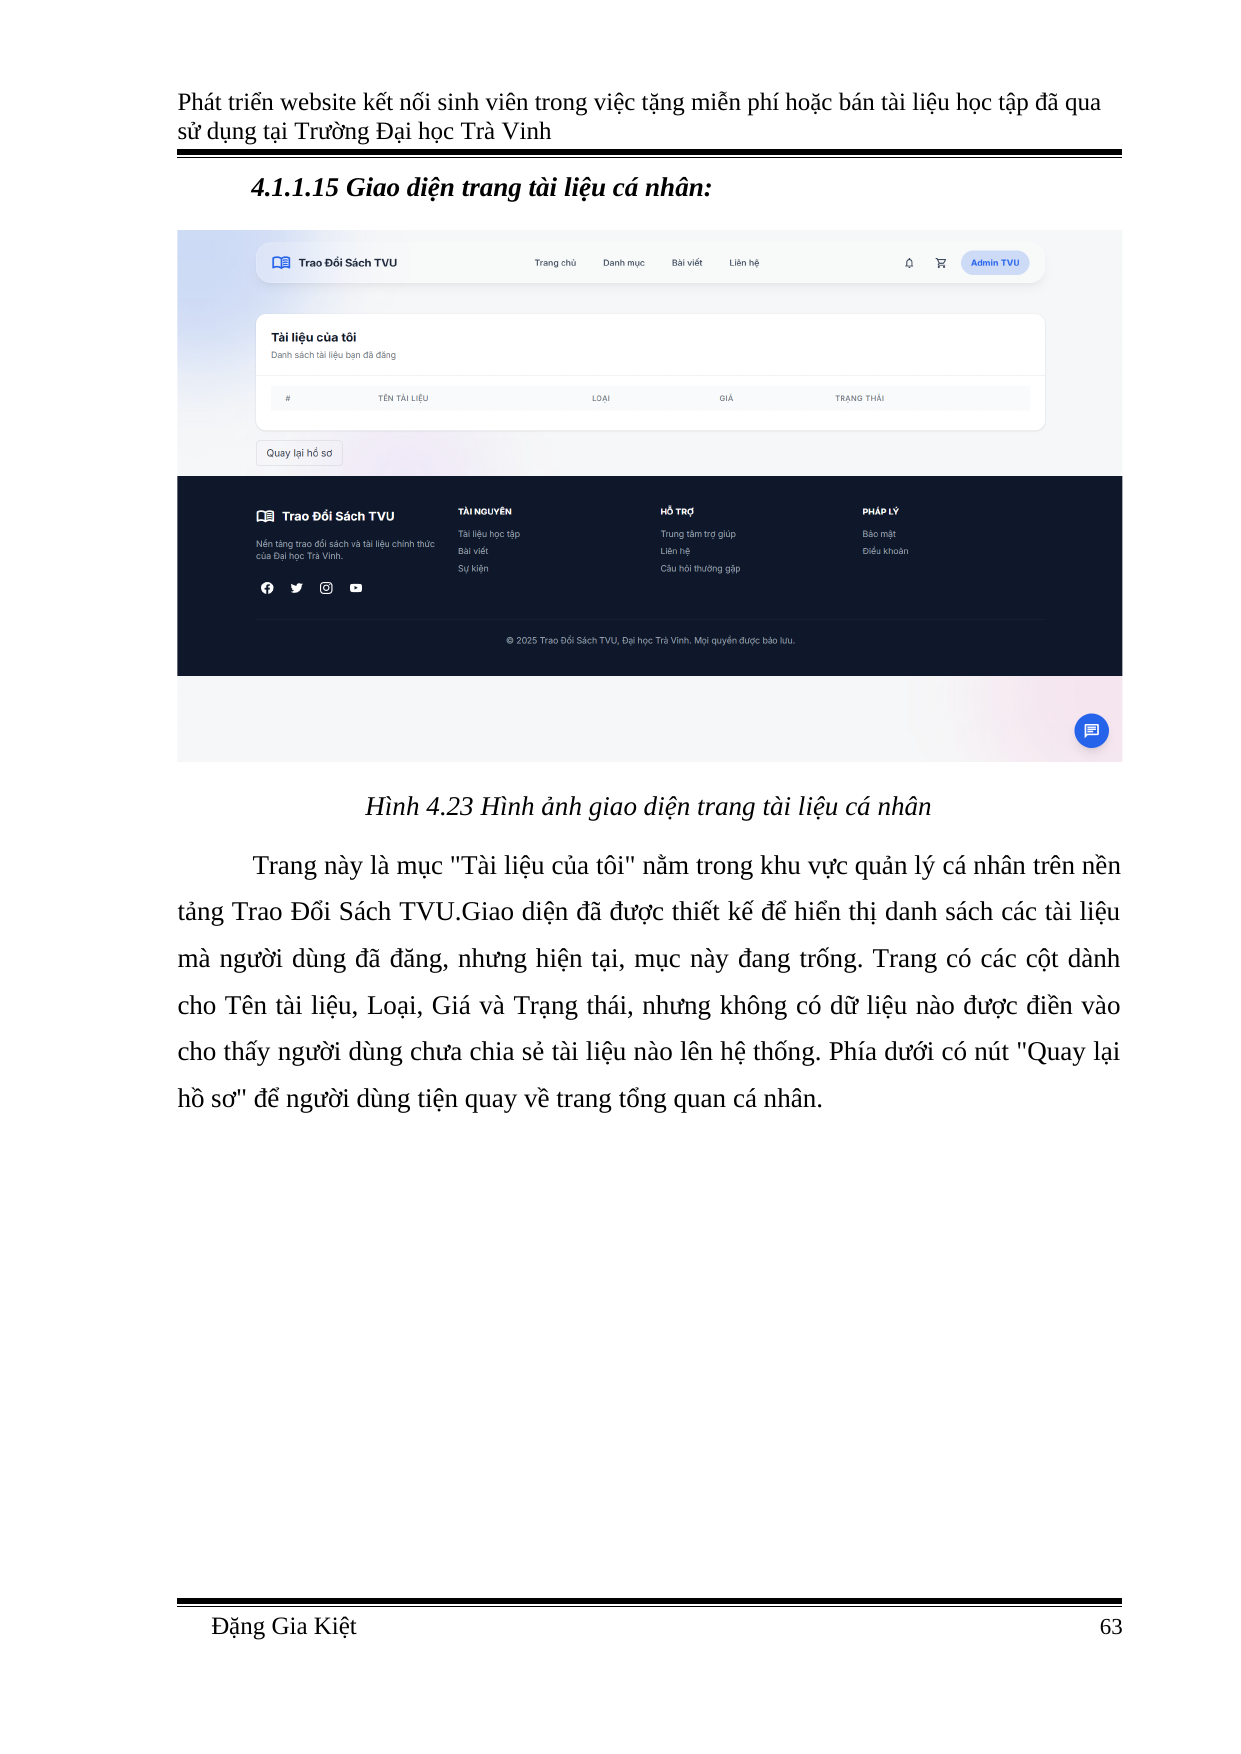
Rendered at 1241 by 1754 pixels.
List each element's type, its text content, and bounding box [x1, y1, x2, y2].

picture [177, 230, 1123, 762]
text Trang này là mục "Tài liệu của tôi" nằm trong khu vực quản lý cá nhân trên nền tảng Trao Đổi Sách TVU.Giao diện đã được thiết kế để hiển thị danh sách các tài liệu mà người dùng đã đăng, nhưng hiện tại, mục này đang trống. Trang có các cột dành cho Tên tài liệu, Loại, Giá và Trạng thái, nhưng không có dữ liệu nào được điền vào cho thấy người dùng chưa chia sẻ tài liệu nào lên hệ thống. Phía dưới có nút "Quay lại hồ sơ" để người dùng tiện quay về trang tổng quan cá nhân. [177, 849, 1122, 1113]
subtitle Giao diện trang tài liệu cá nhân: [251, 171, 1122, 202]
